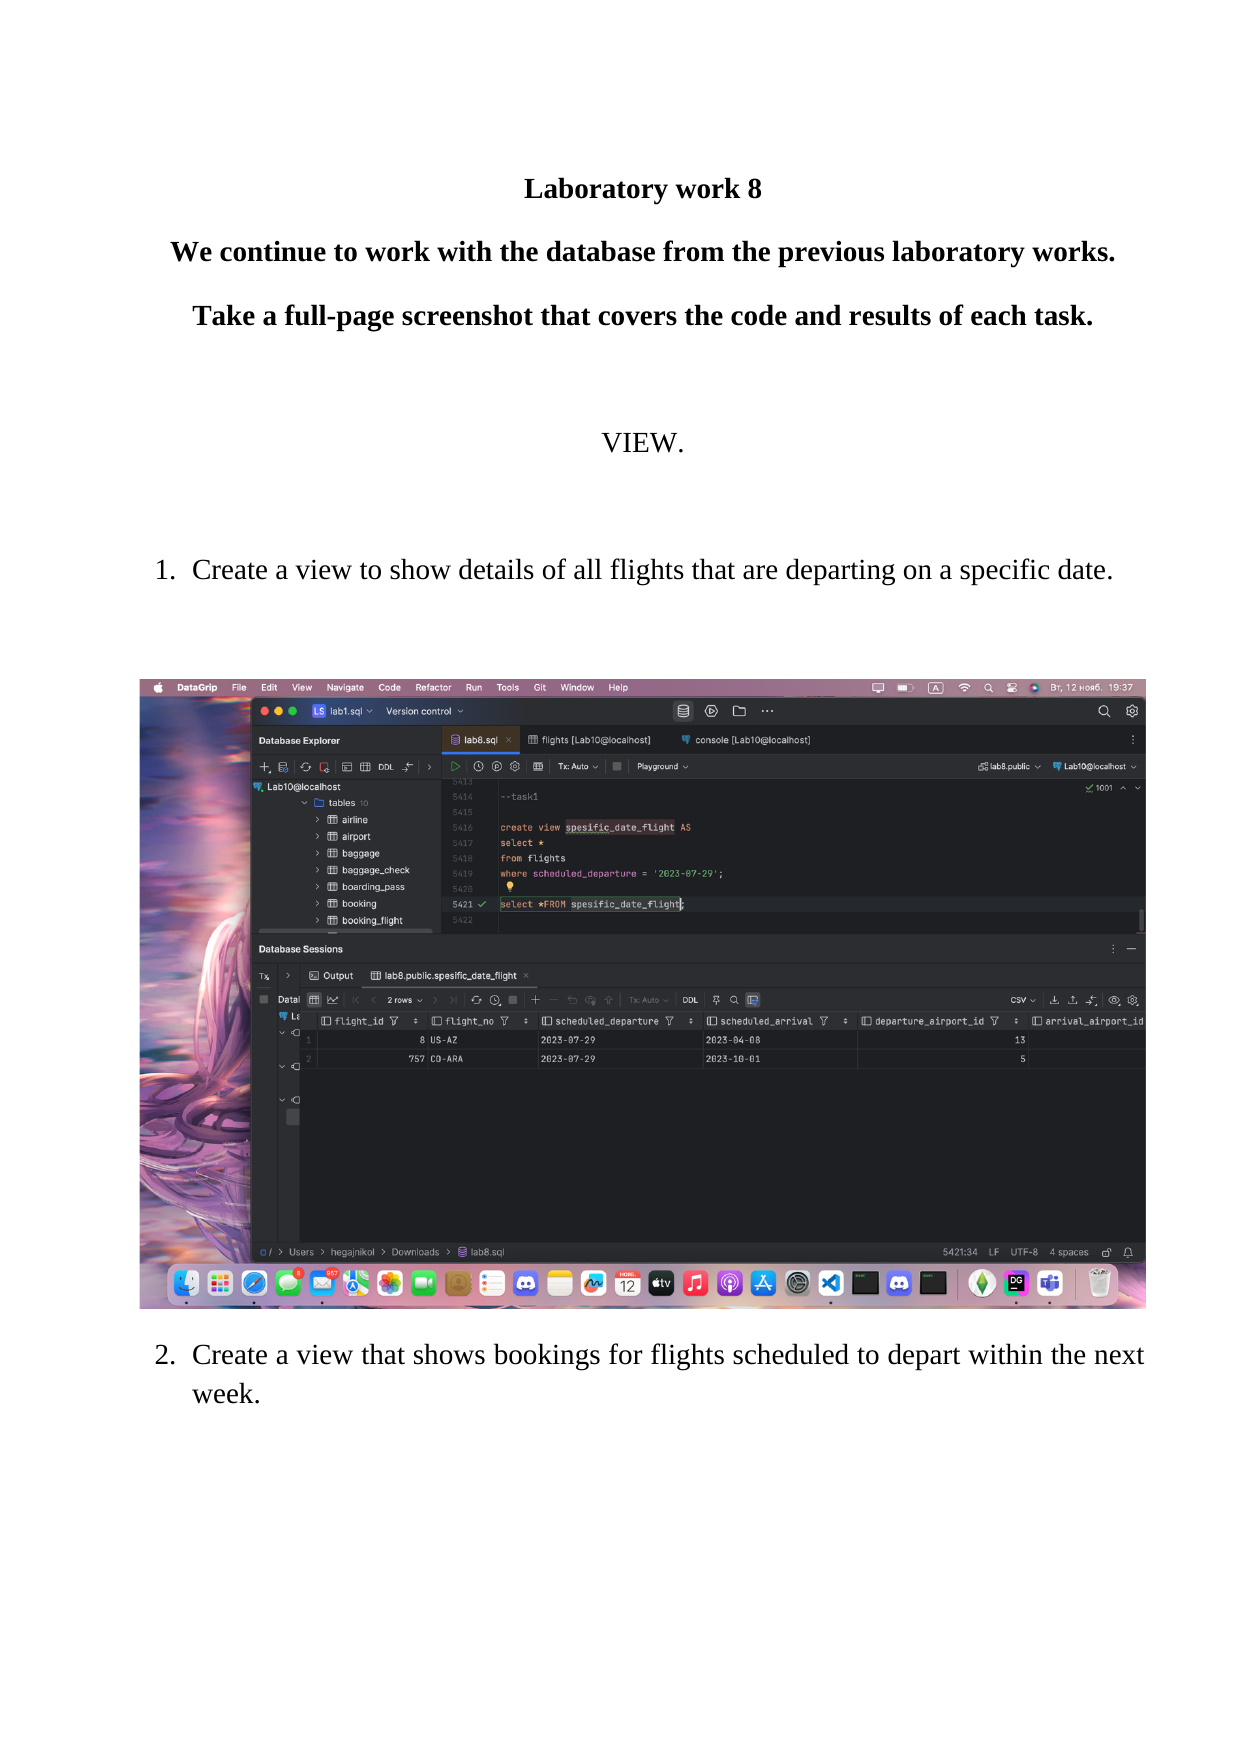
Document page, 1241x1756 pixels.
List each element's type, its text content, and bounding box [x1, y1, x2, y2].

list Create a view to show details of all flights that are departing on a specific date. [154, 552, 1146, 586]
text VIEW. [139, 425, 1146, 458]
text Take a full-page screenshot that covers the code and results of each task. [139, 298, 1146, 331]
picture [139, 679, 1146, 1309]
list Create a view that shows bookings for flights scheduled to depart within the next week. [154, 1337, 1146, 1409]
text We continue to work with the database from the previous laboratory works. [139, 234, 1146, 268]
text Laboratory work 8 [139, 171, 1146, 204]
